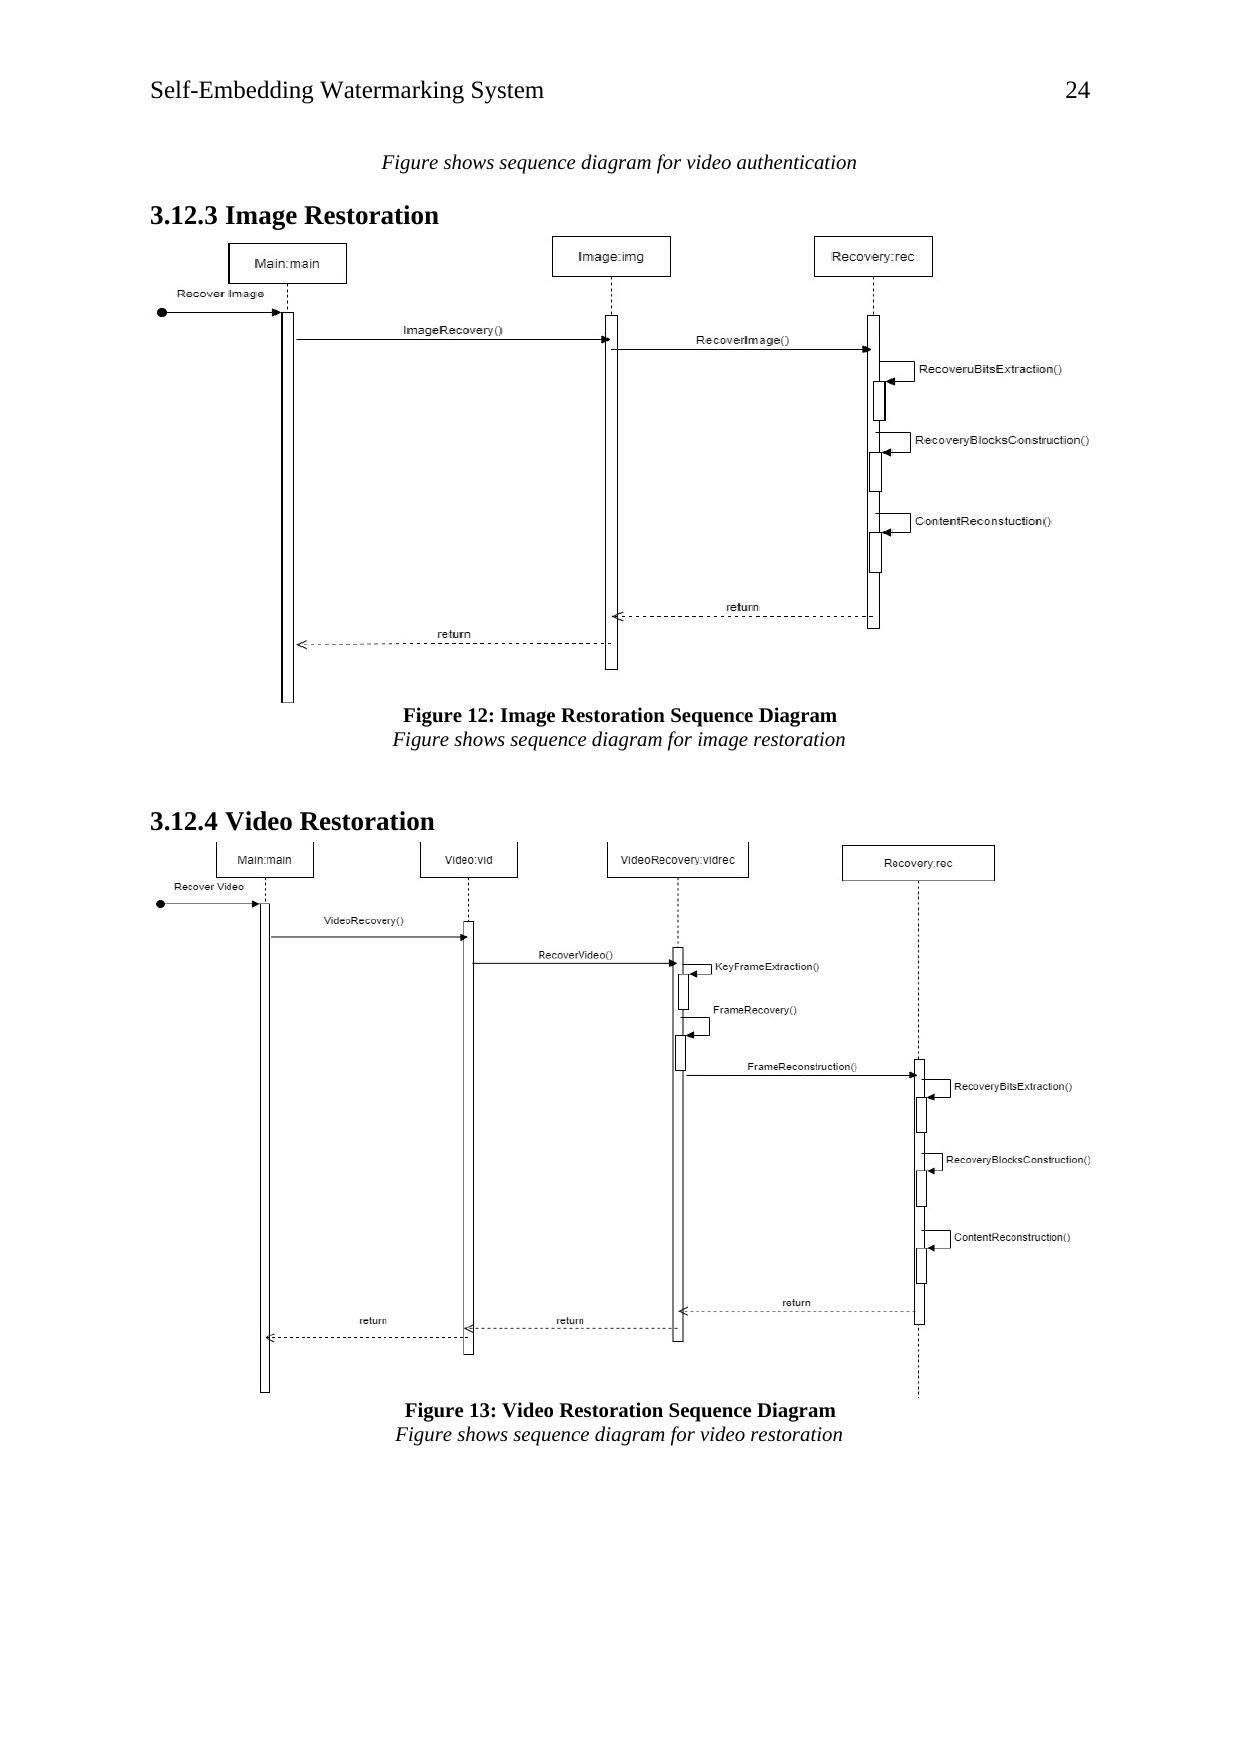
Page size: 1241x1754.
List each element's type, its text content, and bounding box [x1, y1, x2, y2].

picture [150, 842, 1091, 1398]
text Figure shows sequence diagram for video restoration [150, 1422, 1090, 1446]
text Figure shows sequence diagram for video authentication [150, 150, 1090, 174]
subtitle Image Restoration [150, 199, 1090, 230]
picture [150, 236, 1091, 703]
subtitle Video Restoration [150, 805, 1090, 836]
text Figure shows sequence diagram for image restoration [150, 727, 1090, 751]
